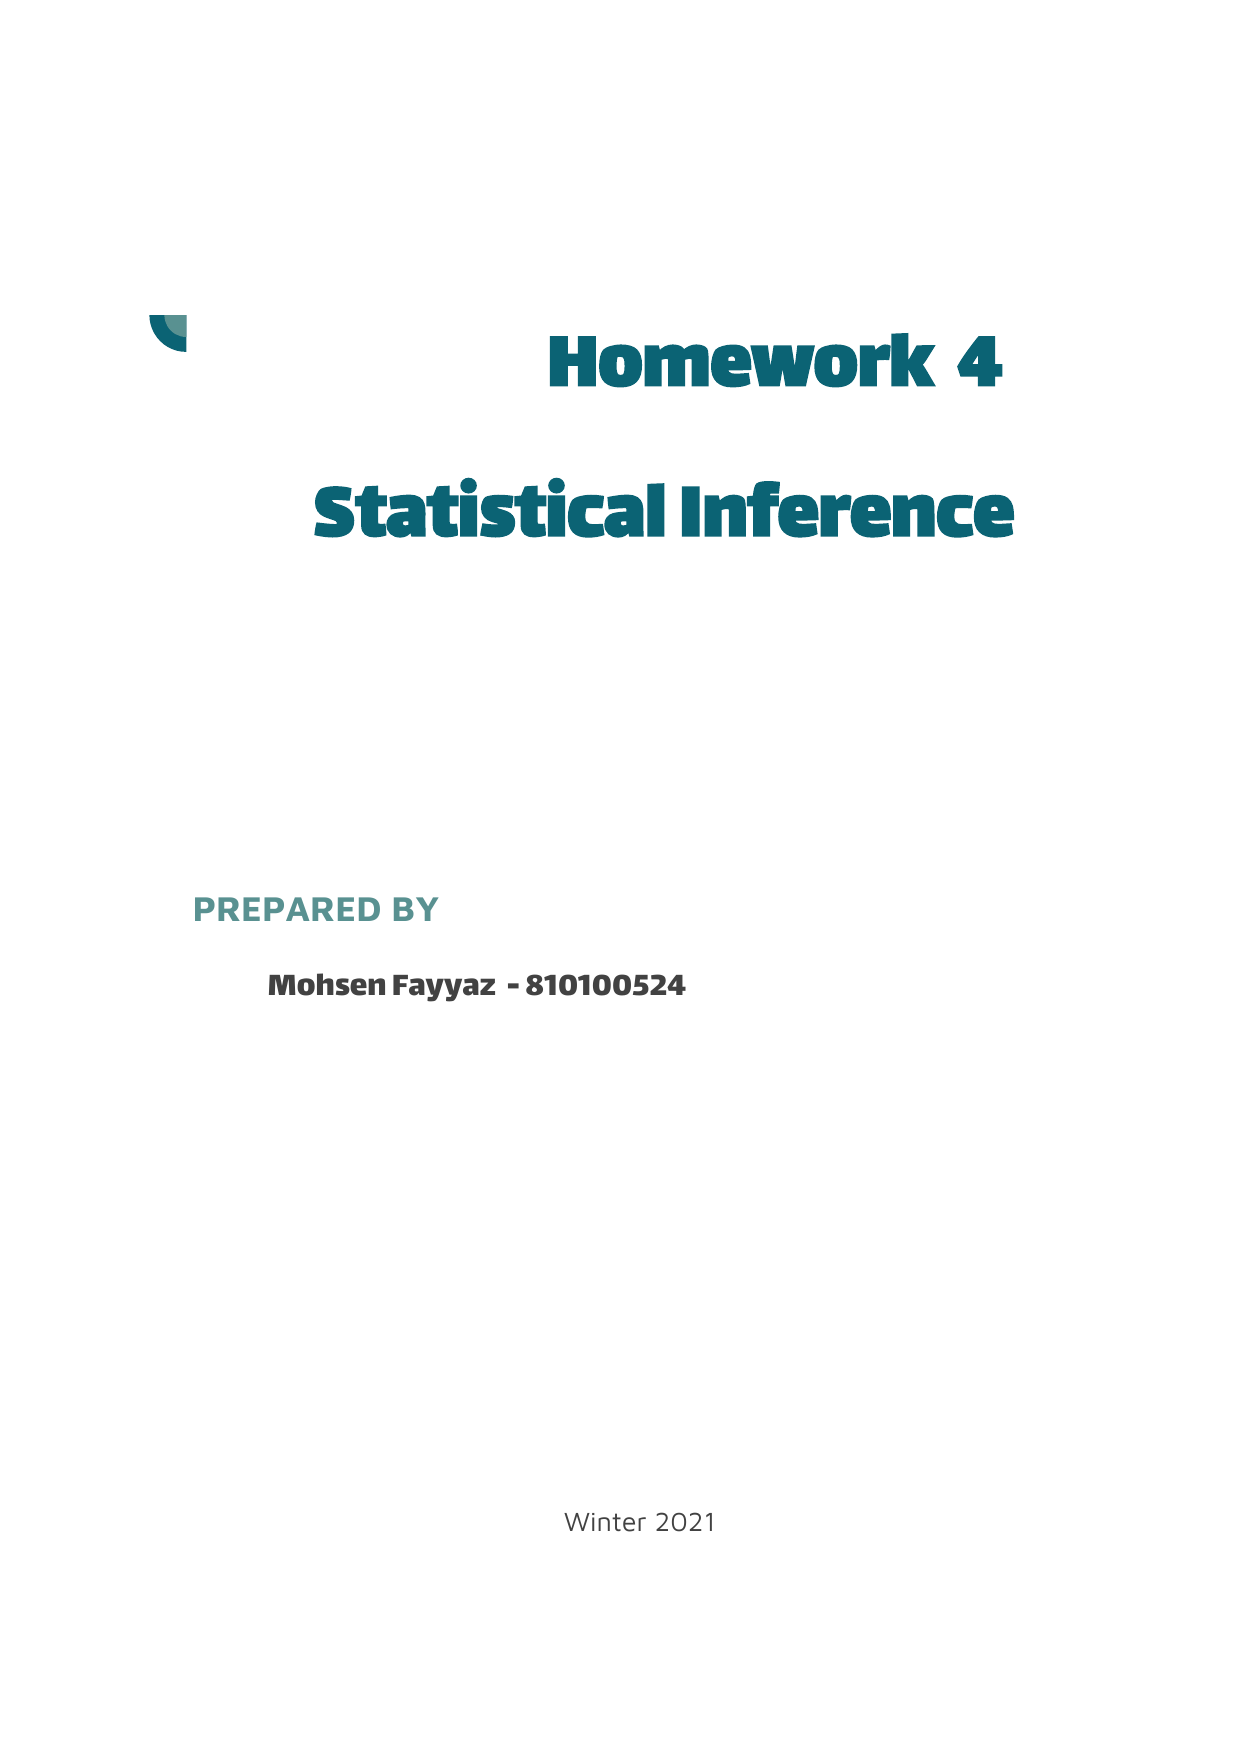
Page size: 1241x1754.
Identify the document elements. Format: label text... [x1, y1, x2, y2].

title Homework 4 Statistical Inference [191, 303, 1015, 584]
text Winter 2021 [191, 1505, 1088, 1537]
text PREPARED BY [192, 887, 1090, 929]
text Mohsen Fayyaz - 810100524 [267, 960, 1090, 1016]
